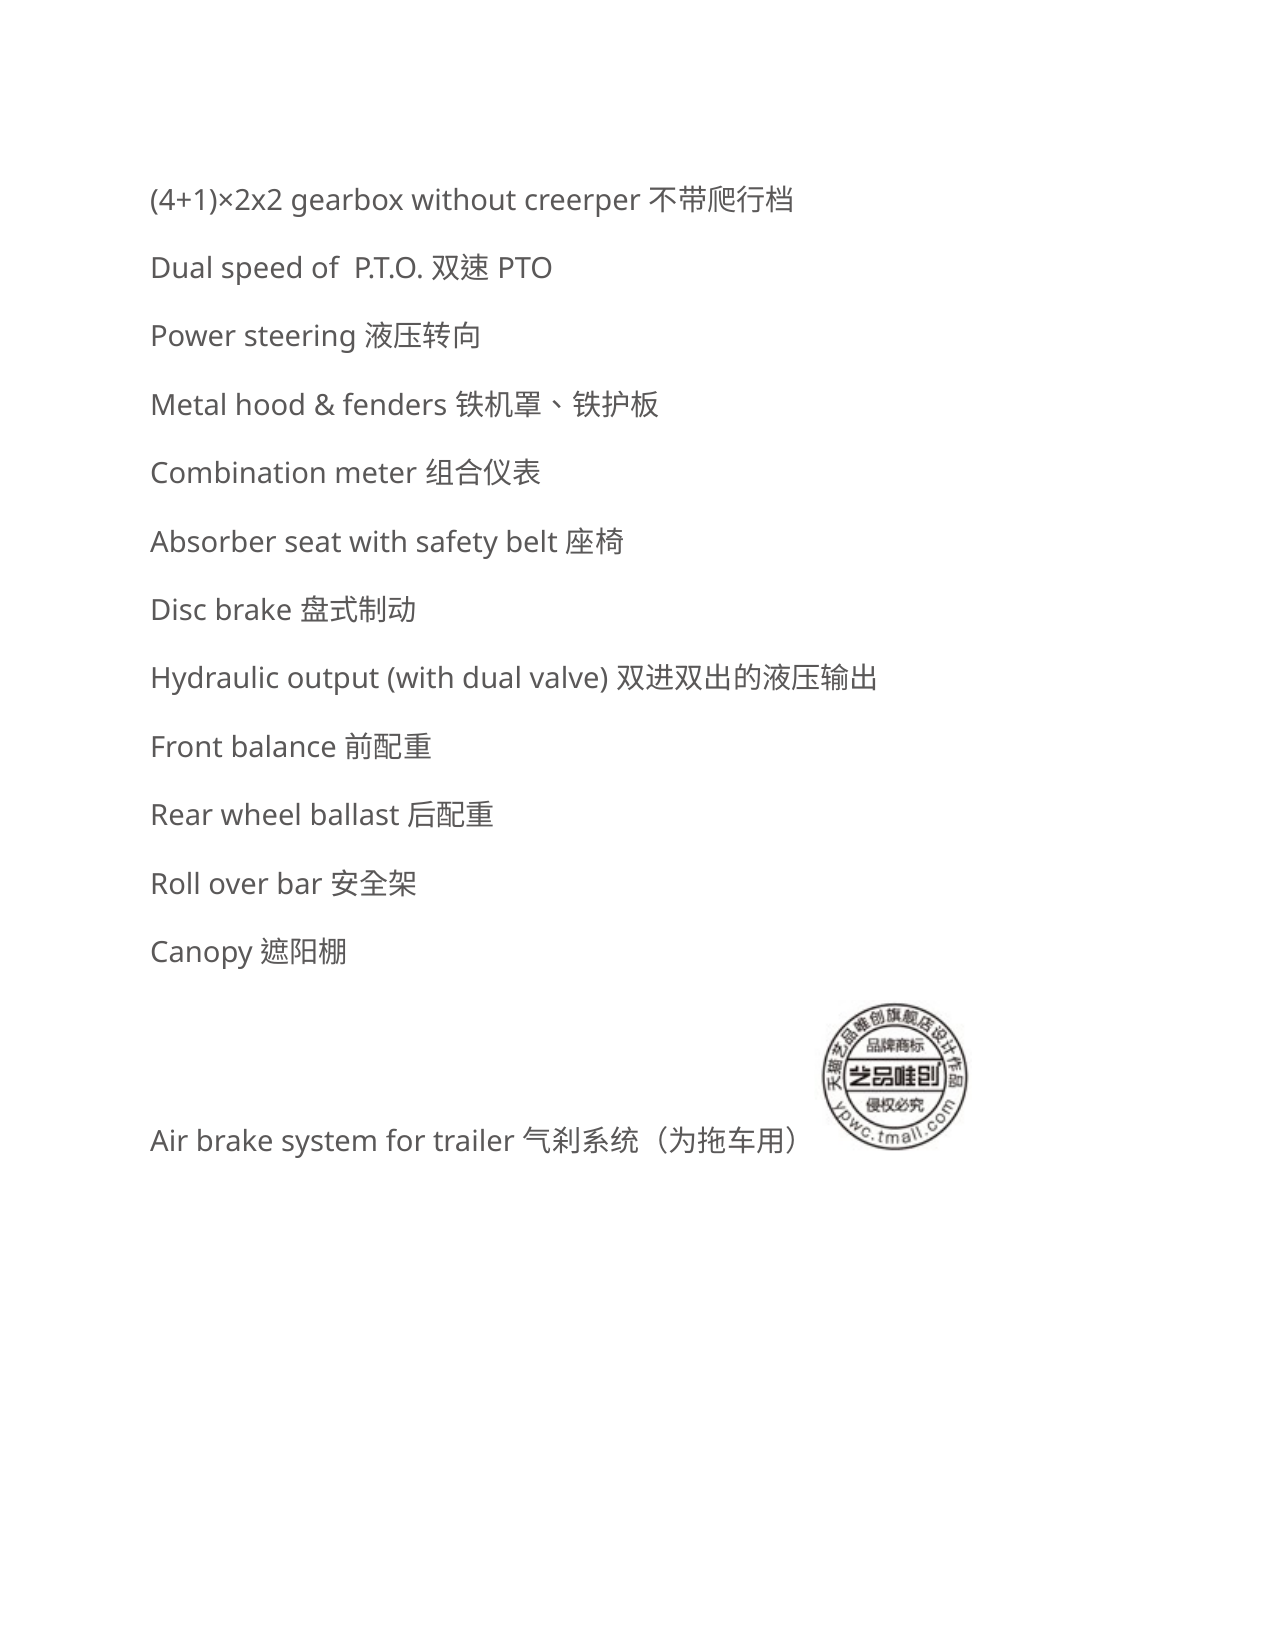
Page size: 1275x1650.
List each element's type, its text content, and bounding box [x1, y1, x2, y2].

text Hydraulic output (with dual valve) 双进双出的液压输出 [150, 658, 1125, 697]
text Power steering 液压转向 [150, 316, 1125, 355]
text Combination meter 组合仪表 [150, 452, 1125, 492]
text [150, 1000, 1125, 1160]
text Metal hood & fenders 铁机罩、铁护板 [150, 384, 1125, 424]
text Roll over bar 安全架 [150, 863, 1125, 903]
text Front balance 前配重 [150, 726, 1125, 766]
text Canopy 遮阳棚 [150, 932, 1125, 971]
text Absorber seat with safety belt 座椅 [150, 521, 1125, 561]
text Disc brake 盘式制动 [150, 589, 1125, 629]
picture [814, 1000, 972, 1152]
text (4+1)×2x2 gearbox without creerper 不带爬行档 [150, 179, 1125, 218]
text Rear wheel ballast 后配重 [150, 795, 1125, 834]
text Dual speed of P.T.O. 双速 PTO [150, 247, 1125, 287]
